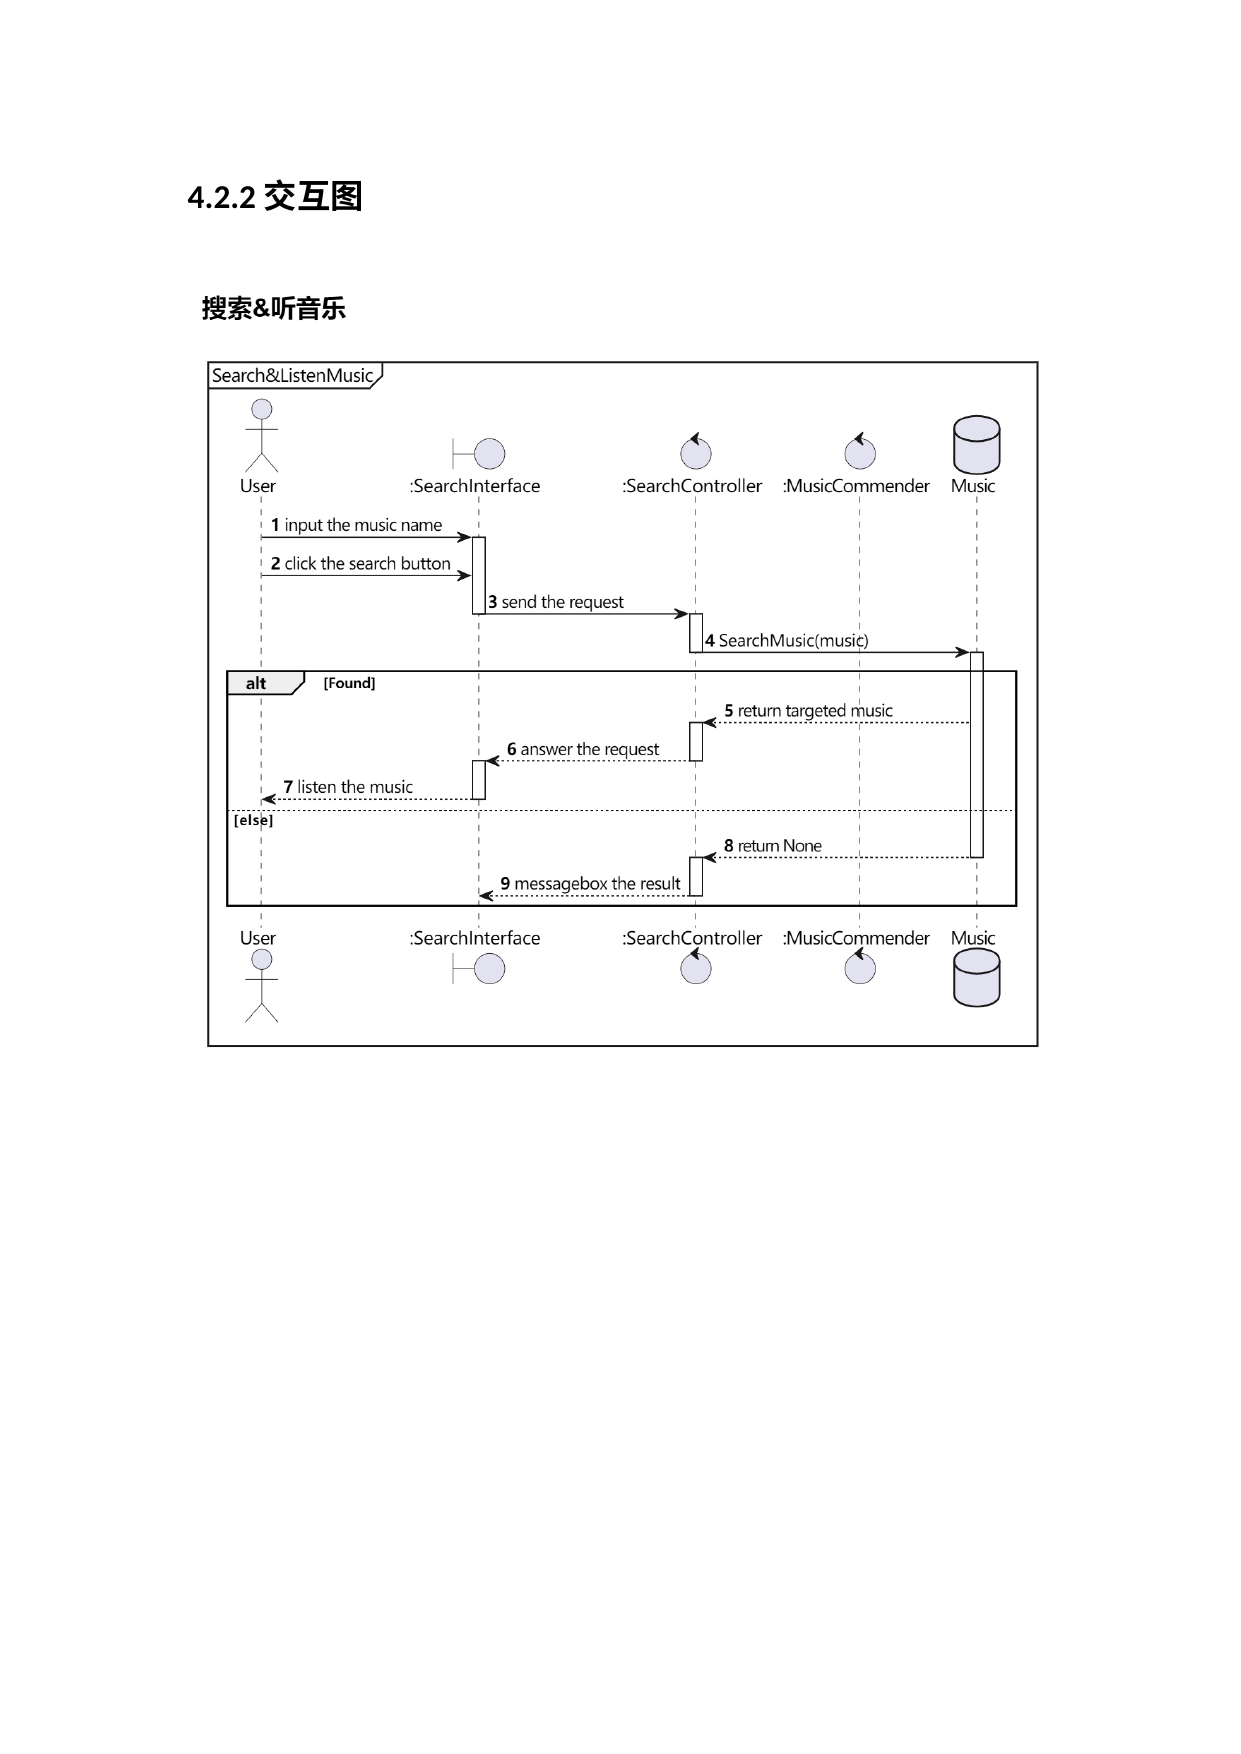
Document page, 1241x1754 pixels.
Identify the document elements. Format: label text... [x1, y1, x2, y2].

picture [187, 288, 1053, 1066]
subtitle 4.2.2 交互图 [187, 162, 1053, 227]
